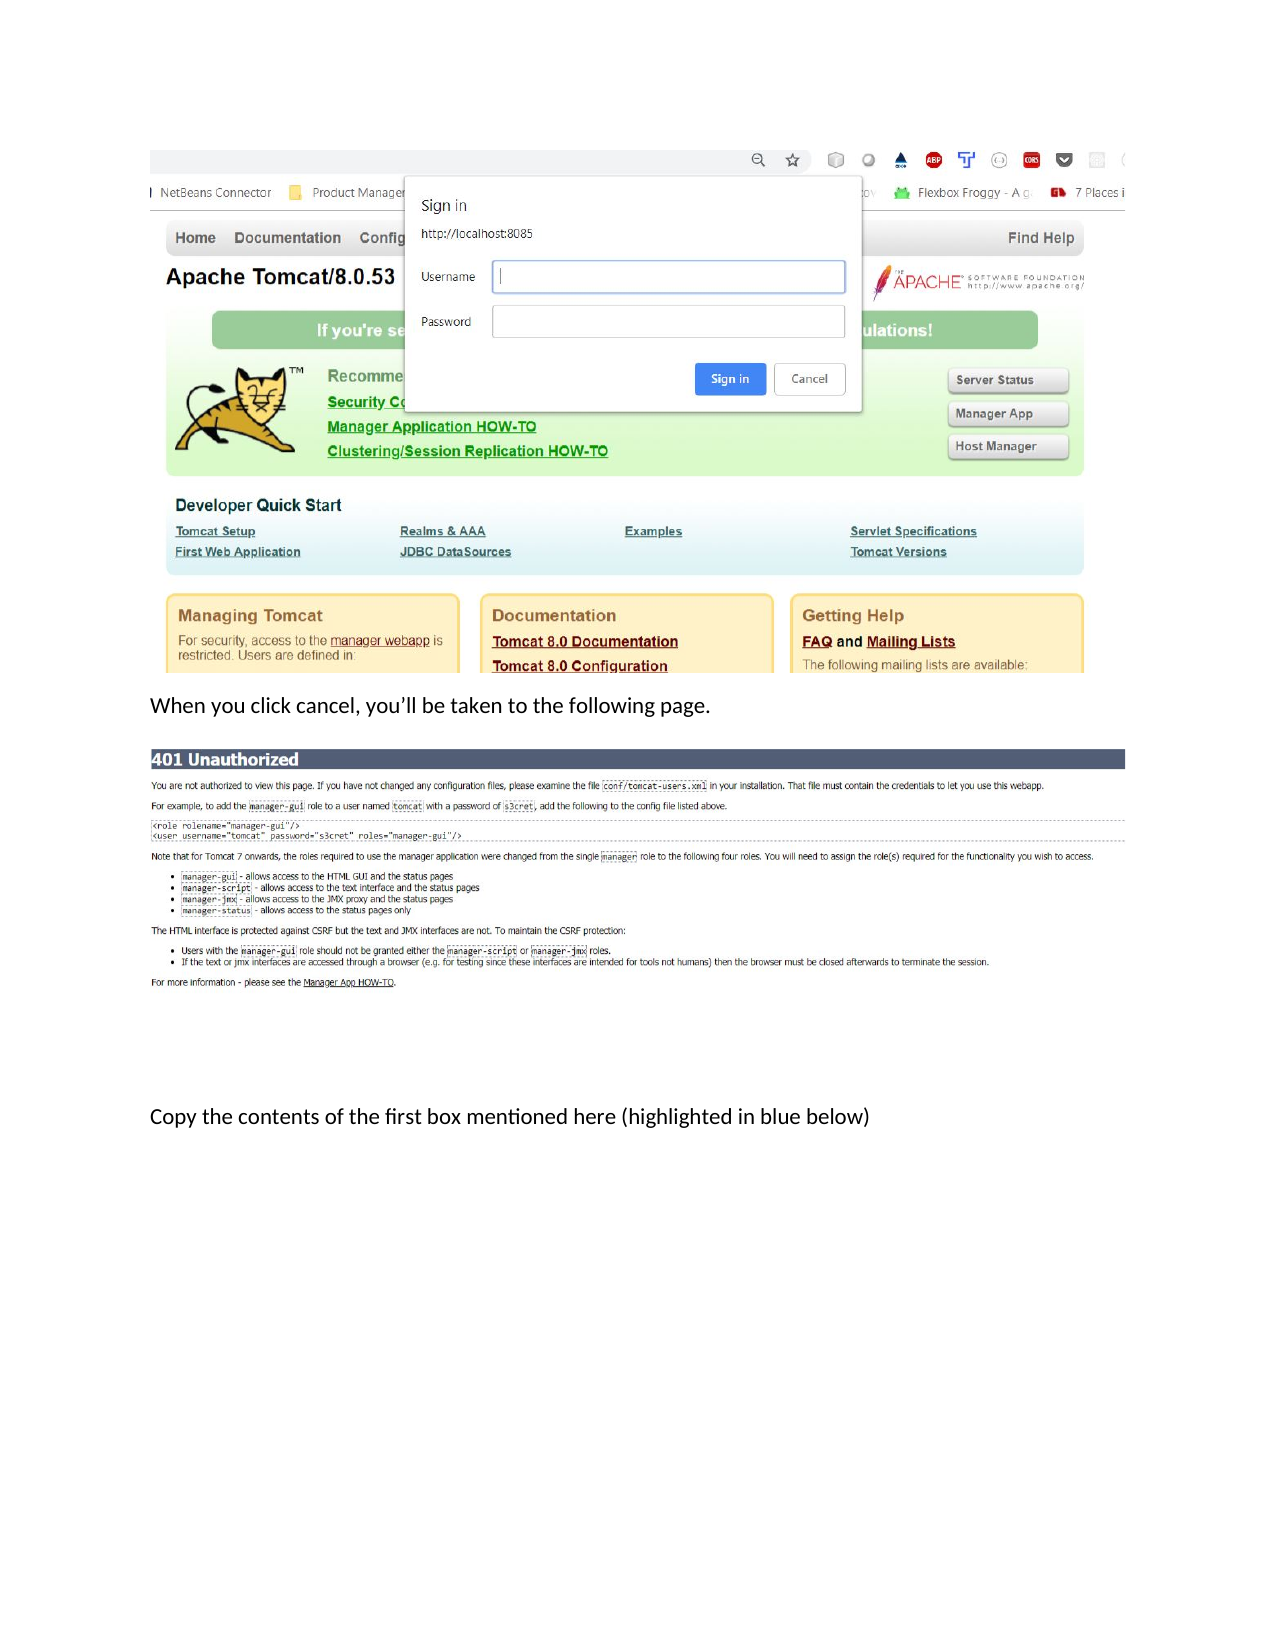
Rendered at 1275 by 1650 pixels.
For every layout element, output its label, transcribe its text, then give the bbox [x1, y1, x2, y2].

text Copy the contents of the first box mentioned here (highlighted in blue below) [150, 1102, 1125, 1130]
picture [150, 150, 1125, 673]
text When you click cancel, you’ll be taken to the following page. [150, 691, 1125, 719]
picture [150, 738, 1125, 1084]
